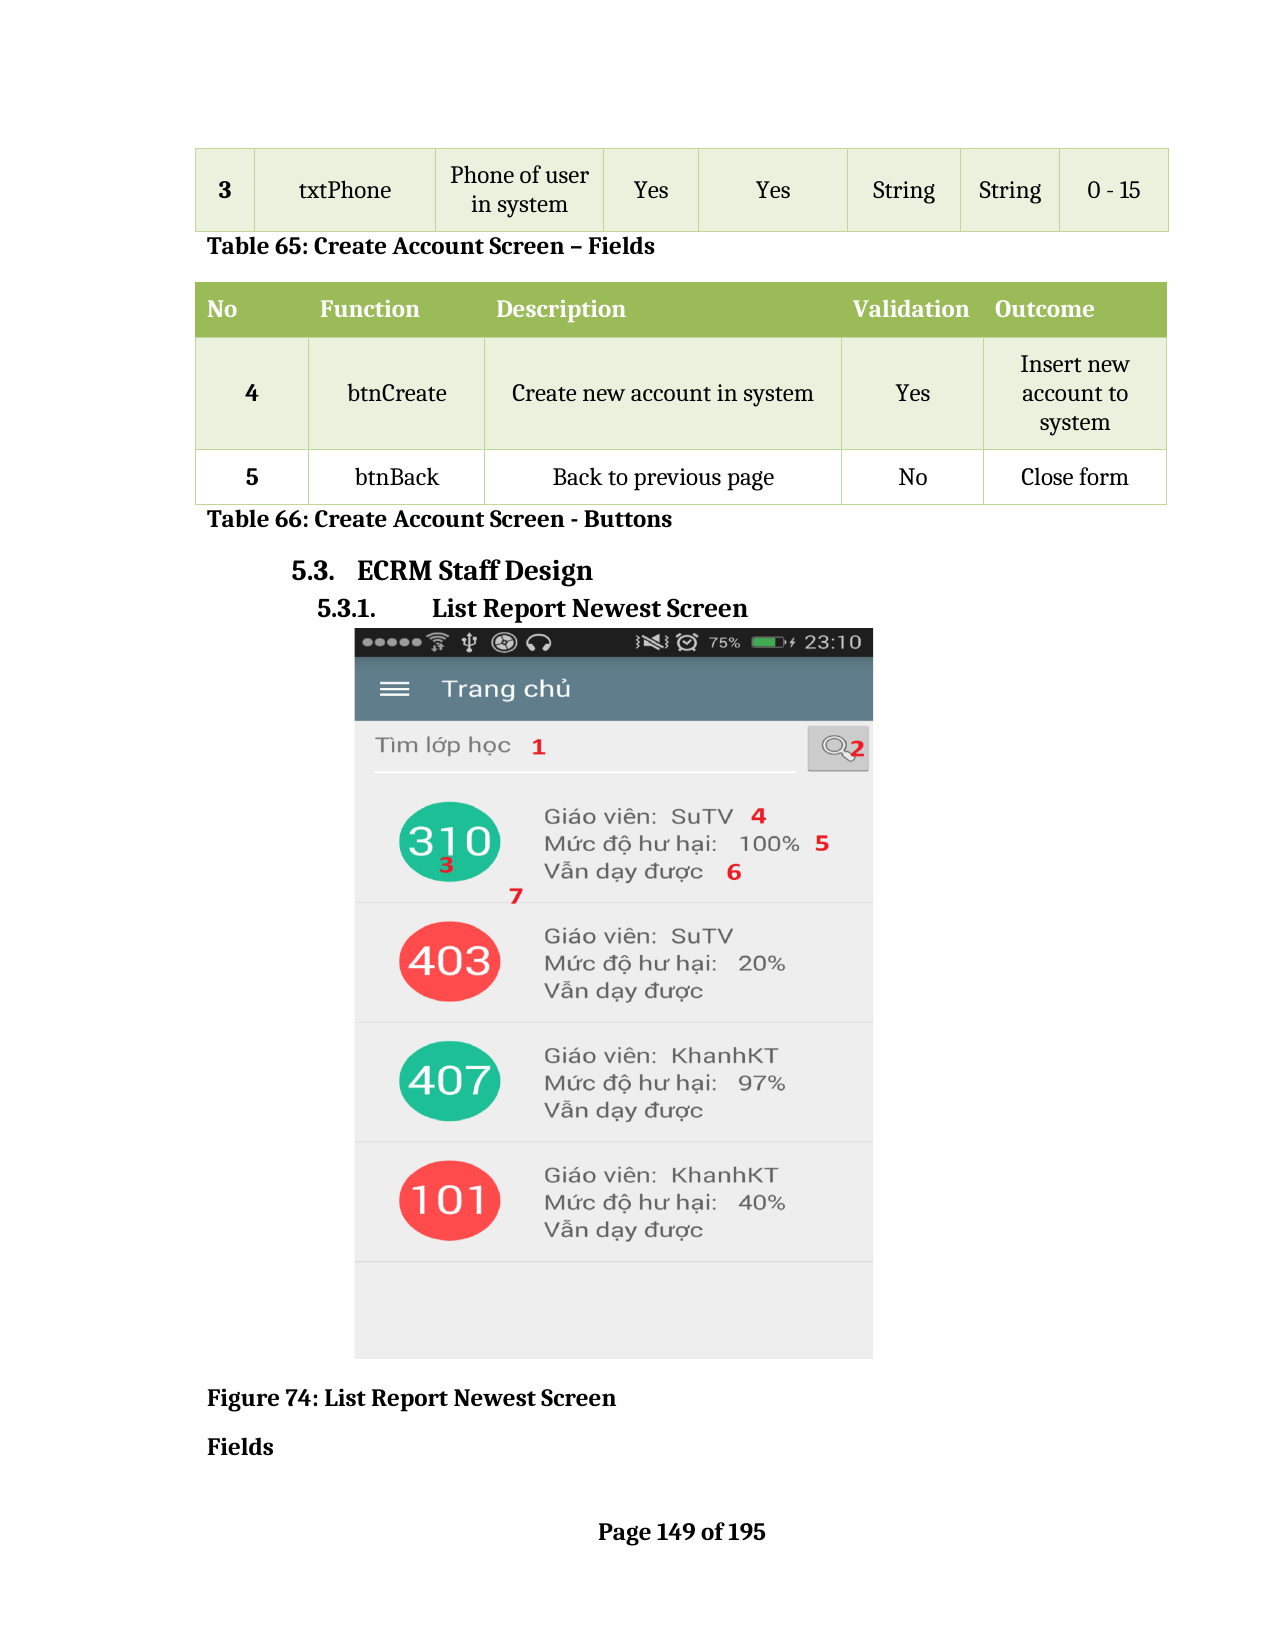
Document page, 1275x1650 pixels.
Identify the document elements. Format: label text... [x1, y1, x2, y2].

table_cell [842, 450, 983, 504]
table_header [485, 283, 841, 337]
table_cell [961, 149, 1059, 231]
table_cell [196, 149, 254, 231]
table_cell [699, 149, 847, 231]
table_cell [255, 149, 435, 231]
picture [354, 628, 874, 1359]
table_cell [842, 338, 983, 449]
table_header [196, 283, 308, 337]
text Fields [207, 1433, 1157, 1462]
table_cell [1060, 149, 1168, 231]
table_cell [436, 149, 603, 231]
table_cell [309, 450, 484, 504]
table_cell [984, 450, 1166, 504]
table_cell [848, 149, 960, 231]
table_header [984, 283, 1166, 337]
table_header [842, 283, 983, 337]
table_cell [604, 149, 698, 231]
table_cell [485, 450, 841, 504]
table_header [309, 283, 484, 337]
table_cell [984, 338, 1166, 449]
list List Report Newest Screen [317, 593, 1157, 624]
list ECRM Staff Design [291, 554, 1157, 588]
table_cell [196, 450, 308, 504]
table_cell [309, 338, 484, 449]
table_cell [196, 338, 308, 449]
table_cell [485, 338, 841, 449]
